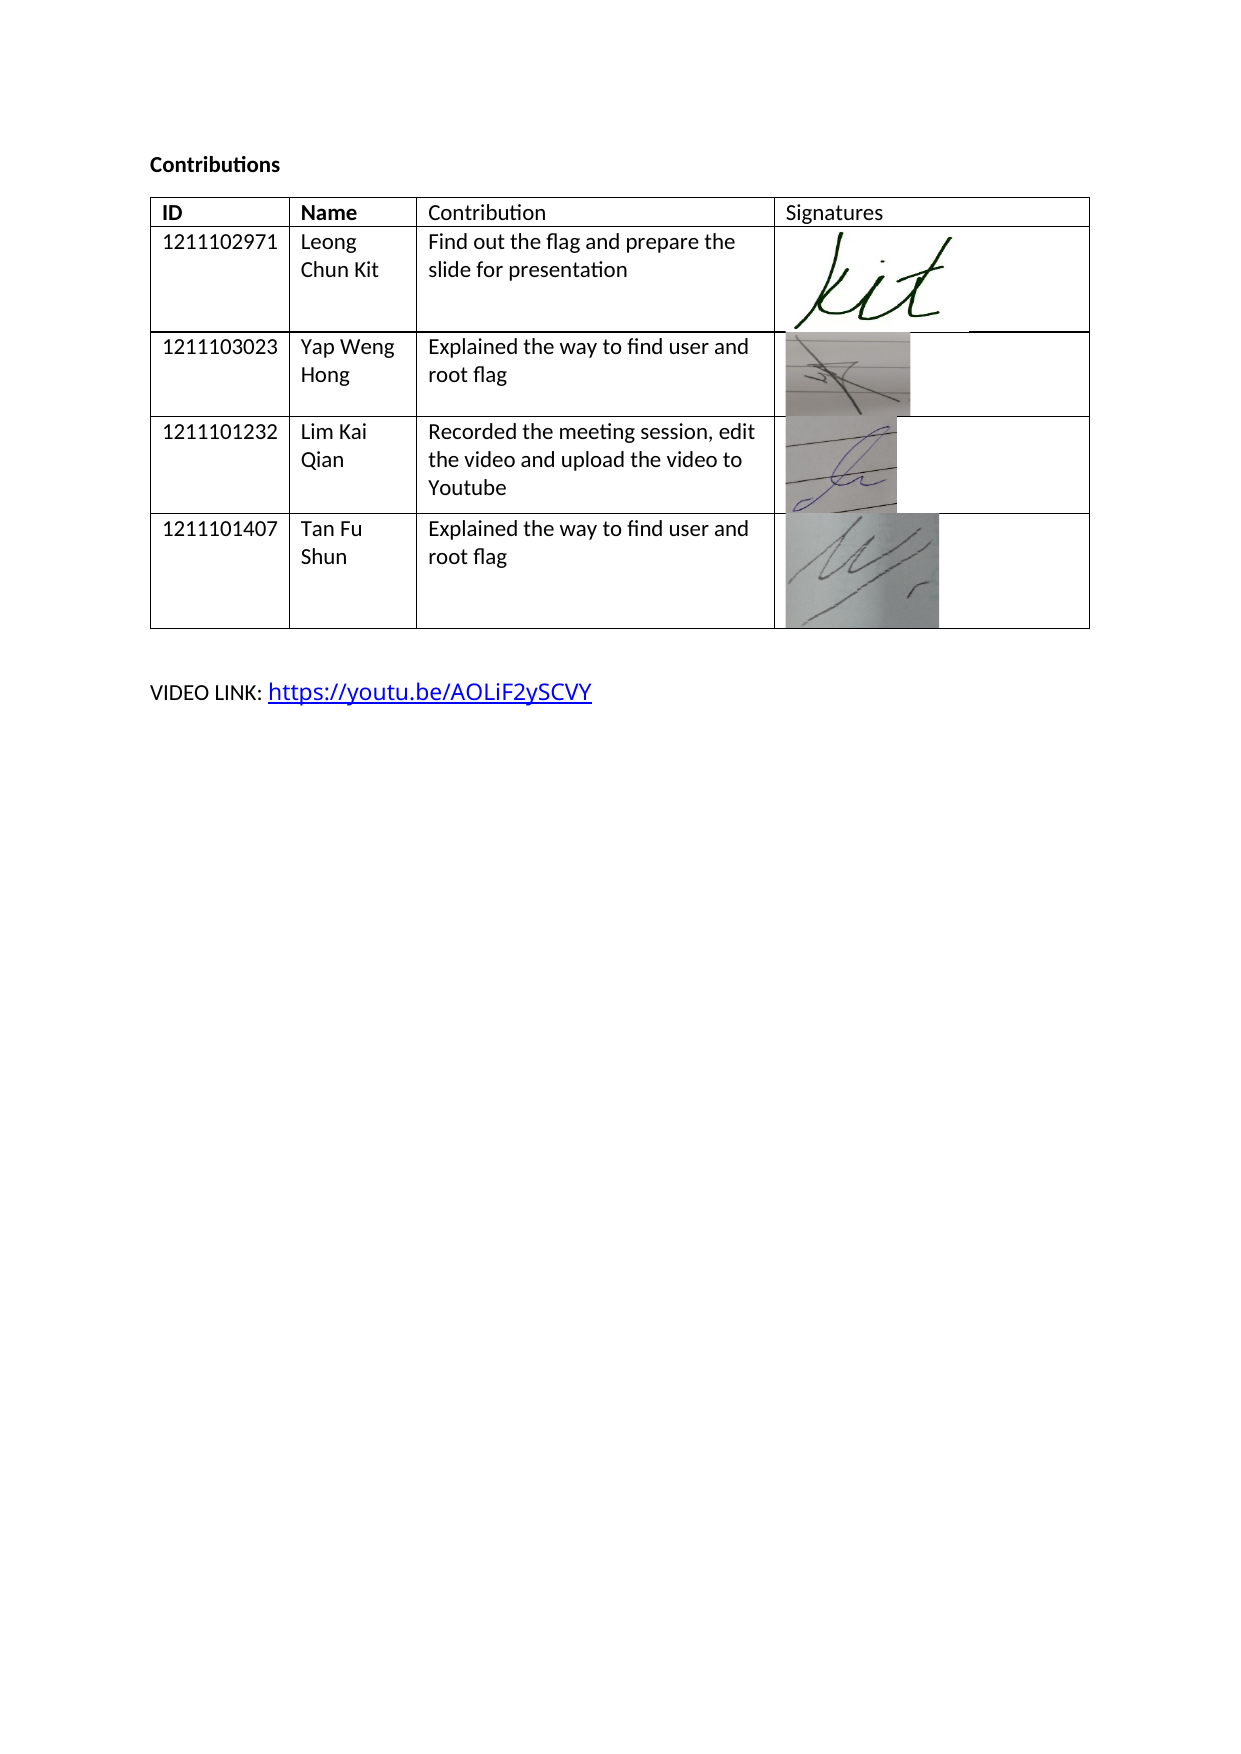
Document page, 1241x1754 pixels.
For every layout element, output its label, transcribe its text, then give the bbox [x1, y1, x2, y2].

table_cell 1211101407 [151, 514, 289, 627]
table_header Name [290, 198, 416, 226]
table_cell 1211103023 [151, 333, 289, 416]
table_cell 1211101232 [151, 417, 289, 513]
table_cell [969, 227, 1089, 331]
table_cell [940, 514, 1089, 627]
table_cell [911, 333, 1089, 416]
table_cell Tan Fu Shun [290, 514, 416, 627]
table_cell [775, 514, 785, 627]
table_cell Explained the way to find user and root flag [417, 514, 774, 627]
table_cell Leong Chun Kit [290, 227, 416, 331]
table_header ID [151, 198, 289, 226]
table_cell [775, 227, 785, 331]
picture [785, 227, 969, 628]
table_header Contribution [417, 198, 774, 226]
table_cell Lim Kai Qian [290, 417, 416, 513]
table_cell [775, 417, 785, 513]
text Contributions [150, 150, 1090, 178]
table_cell Yap Weng Hong [290, 333, 416, 416]
table_cell Find out the flag and prepare the slide for presentation [417, 227, 774, 331]
text VIDEO LINK: https://youtu.be/AOLiF2ySCVY [150, 675, 1090, 707]
table_cell [897, 417, 1089, 513]
table_cell Recorded the meeting session, edit the video and upload the video to Youtube [417, 417, 774, 513]
table_cell [775, 333, 785, 416]
table_header Signatures [775, 198, 1089, 226]
table_cell Explained the way to find user and root flag [417, 333, 774, 416]
table_cell 1211102971 [151, 227, 289, 331]
